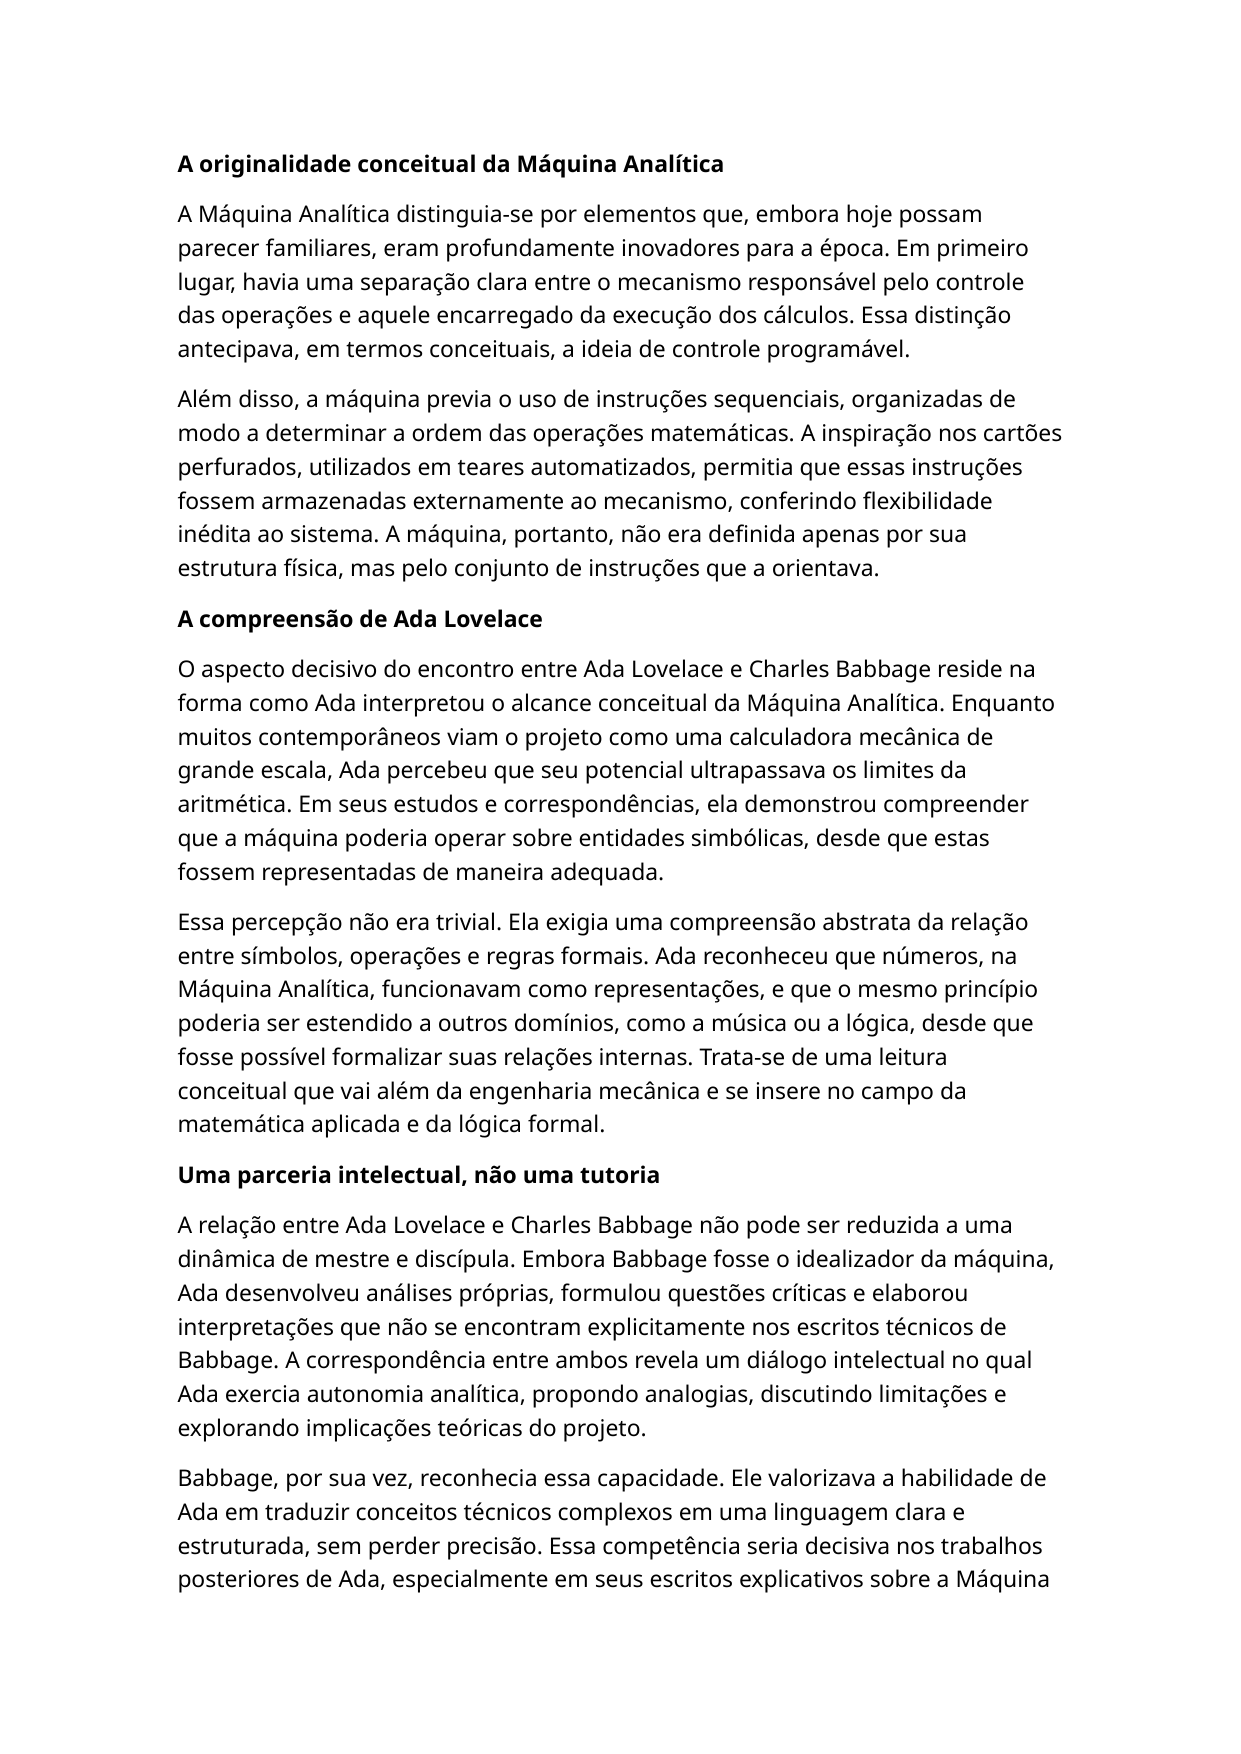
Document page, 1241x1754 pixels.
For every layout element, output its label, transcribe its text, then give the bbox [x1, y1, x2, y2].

text A Máquina Analítica distinguia-se por elementos que, embora hoje possam parecer familiares, eram profundamente inovadores para a época. Em primeiro lugar, havia uma separação clara entre o mecanismo responsável pelo controle das operações e aquele encarregado da execução dos cálculos. Essa distinção antecipava, em termos conceituais, a ideia de controle programável. [177, 198, 1063, 364]
text Uma parceria intelectual, não uma tutoria [177, 1159, 1063, 1190]
text A relação entre Ada Lovelace e Charles Babbage não pode ser reduzida a uma dinâmica de mestre e discípula. Embora Babbage fosse o idealizador da máquina, Ada desenvolveu análises próprias, formulou questões críticas e elaborou interpretações que não se encontram explicitamente nos escritos técnicos de Babbage. A correspondência entre ambos revela um diálogo intelectual no qual Ada exercia autonomia analítica, propondo analogias, discutindo limitações e explorando implicações teóricas do projeto. [177, 1209, 1063, 1443]
text Além disso, a máquina previa o uso de instruções sequenciais, organizadas de modo a determinar a ordem das operações matemáticas. A inspiração nos cartões perfurados, utilizados em teares automatizados, permitia que essas instruções fossem armazenadas externamente ao mecanismo, conferindo flexibilidade inédita ao sistema. A máquina, portanto, não era definida apenas por sua estrutura física, mas pelo conjunto de instruções que a orientava. [177, 383, 1063, 583]
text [177, 1462, 1063, 1595]
text A originalidade conceitual da Máquina Analítica [177, 148, 1063, 179]
text O aspecto decisivo do encontro entre Ada Lovelace e Charles Babbage reside na forma como Ada interpretou o alcance conceitual da Máquina Analítica. Enquanto muitos contemporâneos viam o projeto como uma calculadora mecânica de grande escala, Ada percebeu que seu potencial ultrapassava os limites da aritmética. Em seus estudos e correspondências, ela demonstrou compreender que a máquina poderia operar sobre entidades simbólicas, desde que estas fossem representadas de maneira adequada. [177, 653, 1063, 887]
text Essa percepção não era trivial. Ela exigia uma compreensão abstrata da relação entre símbolos, operações e regras formais. Ada reconheceu que números, na Máquina Analítica, funcionavam como representações, e que o mesmo princípio poderia ser estendido a outros domínios, como a música ou a lógica, desde que fosse possível formalizar suas relações internas. Trata-se de uma leitura conceitual que vai além da engenharia mecânica e se insere no campo da matemática aplicada e da lógica formal. [177, 906, 1063, 1140]
text A compreensão de Ada Lovelace [177, 603, 1063, 634]
